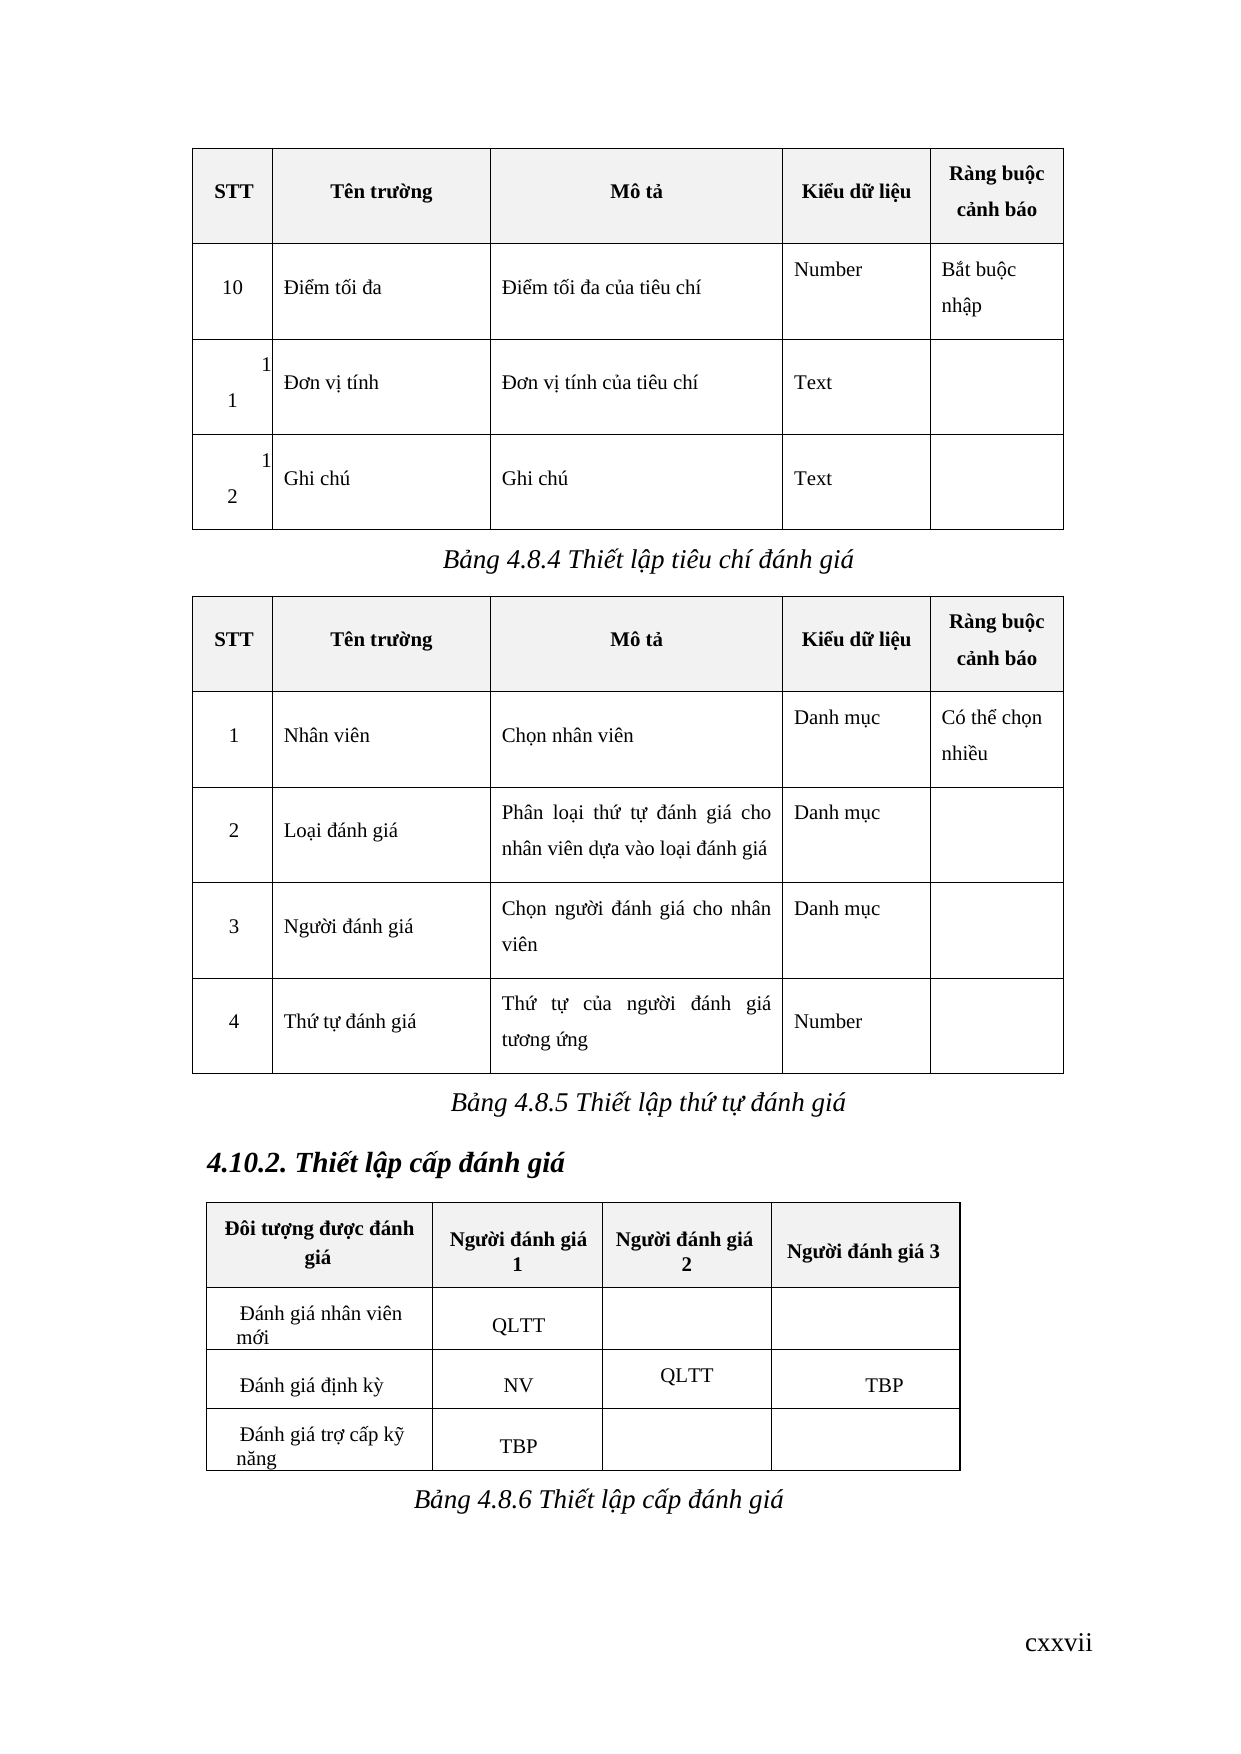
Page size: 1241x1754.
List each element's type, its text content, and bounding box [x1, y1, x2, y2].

table_cell Ghi chú [491, 435, 782, 529]
table_cell [931, 435, 1063, 529]
table_cell [603, 1409, 771, 1470]
table_cell Đánh giá nhân viên mới [207, 1288, 432, 1349]
table_cell Nhân viên [273, 692, 490, 787]
table_cell 2 [193, 788, 272, 882]
table_cell Ghi chú [273, 435, 490, 529]
table_cell Đơn vị tính của tiêu chí [491, 340, 782, 434]
table_cell Number [783, 979, 930, 1073]
table_cell Chọn người đánh giá cho nhân viên [491, 883, 782, 977]
table_cell 4 [193, 979, 272, 1073]
table_cell [603, 1288, 771, 1349]
table_header Tên trường [273, 149, 490, 243]
table_cell Điểm tối đa [273, 244, 490, 338]
table_cell 10 [193, 244, 272, 338]
table_cell NV [433, 1350, 602, 1408]
table_cell Bắt buộc nhập [931, 244, 1063, 338]
table_cell Text [783, 340, 930, 434]
table_cell [931, 979, 1063, 1073]
table_header Người đánh giá 2 [603, 1203, 771, 1287]
table_header Ràng buộc cảnh báo [931, 597, 1063, 691]
subtitle 4.10.2. Thiết lập cấp đánh giá [207, 1146, 1092, 1179]
table_cell Number [783, 244, 930, 338]
table_cell 12 [193, 435, 272, 529]
table_header Kiểu dữ liệu [783, 149, 930, 243]
table_cell [772, 1409, 959, 1470]
table_cell TBP [433, 1409, 602, 1470]
table_cell [931, 883, 1063, 977]
table_cell [931, 340, 1063, 434]
table_cell Thứ tự đánh giá [273, 979, 490, 1073]
table_cell Đánh giá trợ cấp kỹ năng [207, 1409, 432, 1470]
table_header STT [193, 149, 272, 243]
table_cell 1 [193, 692, 272, 787]
table_cell Danh mục [783, 788, 930, 882]
table_cell Chọn nhân viên [491, 692, 782, 787]
table_header Người đánh giá 3 [772, 1203, 959, 1287]
table_header STT [193, 597, 272, 691]
table_cell Người đánh giá [273, 883, 490, 977]
text Bảng 4.8.6 Thiết lập cấp đánh giá [207, 1483, 1092, 1515]
table_cell [772, 1288, 959, 1349]
table_header Ràng buộc cảnh báo [931, 149, 1063, 243]
table_cell Danh mục [783, 883, 930, 977]
table_header Kiểu dữ liệu [783, 597, 930, 691]
table_header Tên trường [273, 597, 490, 691]
table_cell Loại đánh giá [273, 788, 490, 882]
table_cell 3 [193, 883, 272, 977]
table_cell TBP [772, 1350, 959, 1408]
table_header Mô tả [491, 149, 782, 243]
table_cell QLTT [433, 1288, 602, 1349]
table_header Mô tả [491, 597, 782, 691]
text Bảng 4.8.5 Thiết lập thứ tự đánh giá [207, 1086, 1092, 1118]
table_header Người đánh giá 1 [433, 1203, 602, 1287]
table_header Đôi tượng được đánh giá [207, 1203, 432, 1287]
table_cell Text [783, 435, 930, 529]
table_cell [931, 788, 1063, 882]
table_cell Danh mục [783, 692, 930, 787]
table_cell Điểm tối đa của tiêu chí [491, 244, 782, 338]
table_cell Đơn vị tính [273, 340, 490, 434]
table_cell Phân loại thứ tự đánh giá cho nhân viên dựa vào loại đánh giá [491, 788, 782, 882]
text Bảng 4.8.4 Thiết lập tiêu chí đánh giá [207, 543, 1092, 574]
table_cell Có thể chọn nhiều [931, 692, 1063, 787]
table_cell Đánh giá định kỳ [207, 1350, 432, 1408]
table_cell Thứ tự của người đánh giá tương ứng [491, 979, 782, 1073]
table_cell QLTT [603, 1350, 771, 1408]
table_cell 11 [193, 340, 272, 434]
